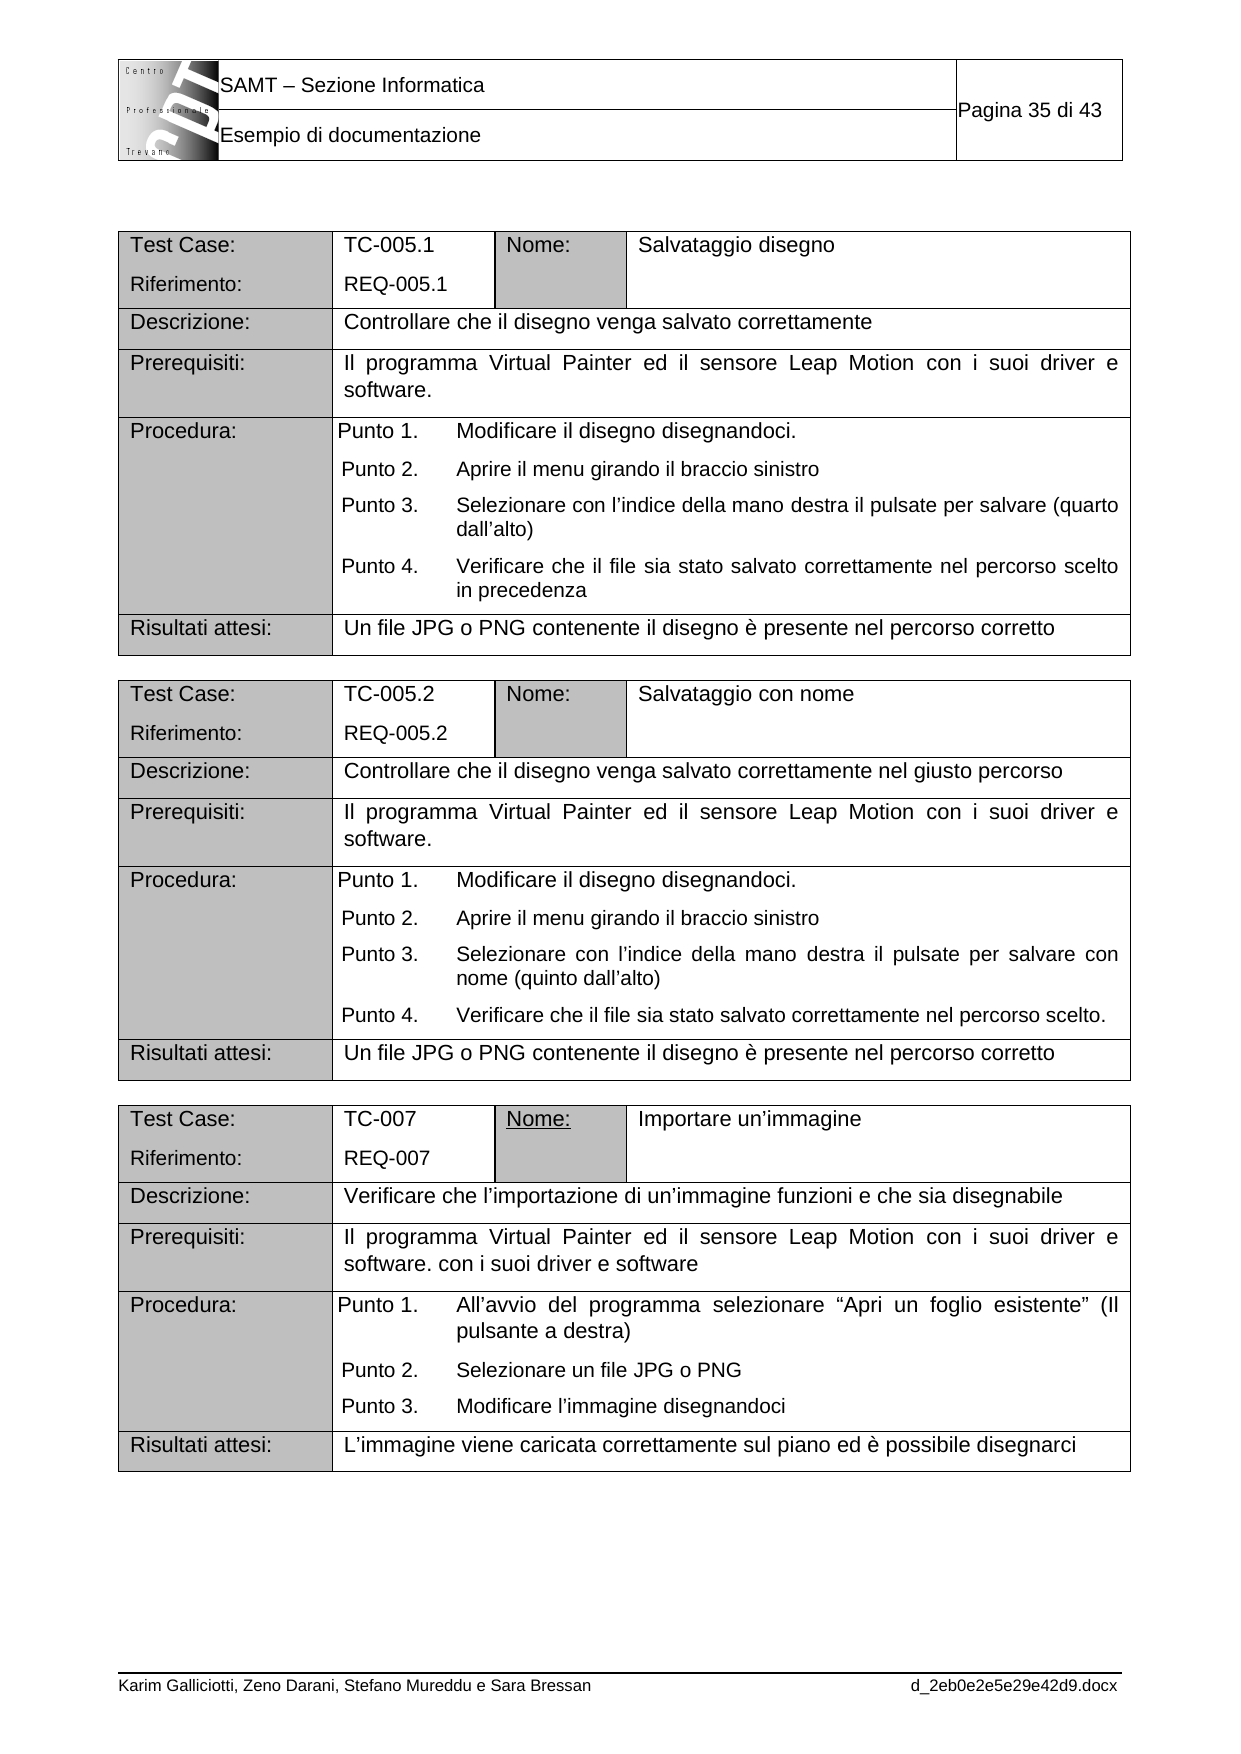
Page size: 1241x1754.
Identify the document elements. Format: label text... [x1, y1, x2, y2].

table_header Nome: [496, 681, 626, 757]
picture [118, 60, 219, 160]
table_cell Modificare il disegno disegnandoci. Aprire il menu girando il braccio sinistro Selezionare con l’indice della mano destra il pulsate per salvare con nome (quinto dall’alto) Verificare che il file sia stato salvato correttamente nel percorso scelto. [333, 867, 1130, 1039]
table_header Salvataggio con nome [627, 681, 1130, 757]
table_header Test Case: Riferimento: [119, 1106, 332, 1182]
table_cell Procedura: [119, 418, 332, 614]
table_cell Prerequisiti: [119, 350, 332, 417]
table_header Test Case: Riferimento: [119, 681, 332, 757]
table_cell Risultati attesi: [119, 615, 332, 655]
table_cell Risultati attesi: [119, 1040, 332, 1080]
table_header Nome: [496, 232, 626, 308]
table_cell Descrizione: [119, 309, 332, 349]
table_cell Controllare che il disegno venga salvato correttamente [333, 309, 1130, 349]
table_cell Procedura: [119, 1292, 332, 1431]
table_cell All’avvio del programma selezionare “Apri un foglio esistente” (Il pulsante a destra) Selezionare un file JPG o PNG Modificare l’immagine disegnandoci [333, 1292, 1130, 1431]
table_cell Risultati attesi: [119, 1432, 332, 1471]
table_cell Un file JPG o PNG contenente il disegno è presente nel percorso corretto [333, 1040, 1130, 1080]
table_cell Prerequisiti: [119, 1224, 332, 1291]
table_cell Modificare il disegno disegnandoci. Aprire il menu girando il braccio sinistro Selezionare con l’indice della mano destra il pulsate per salvare (quarto dall’alto) Verificare che il file sia stato salvato correttamente nel percorso scelto in precedenza [333, 418, 1130, 614]
table_header Test Case: Riferimento: [119, 232, 332, 308]
table_cell Verificare che l’importazione di un’immagine funzioni e che sia disegnabile [333, 1183, 1130, 1223]
table_cell Il programma Virtual Painter ed il sensore Leap Motion con i suoi driver e software. con i suoi driver e software [333, 1224, 1130, 1291]
table_header Salvataggio disegno [627, 232, 1130, 308]
table_cell Controllare che il disegno venga salvato correttamente nel giusto percorso [333, 758, 1130, 798]
table_header Nome: [496, 1106, 626, 1182]
table_cell Prerequisiti: [119, 799, 332, 866]
table_cell L’immagine viene caricata correttamente sul piano ed è possibile disegnarci [333, 1432, 1130, 1471]
table_header TC-007 REQ-007 [333, 1106, 494, 1182]
table_header TC-005.2 REQ-005.2 [333, 681, 494, 757]
table_cell Procedura: [119, 867, 332, 1039]
table_header Importare un’immagine [627, 1106, 1130, 1182]
table_cell Il programma Virtual Painter ed il sensore Leap Motion con i suoi driver e software. [333, 350, 1130, 417]
table_cell Descrizione: [119, 1183, 332, 1223]
table_cell Descrizione: [119, 758, 332, 798]
table_cell Un file JPG o PNG contenente il disegno è presente nel percorso corretto [333, 615, 1130, 655]
table_cell Il programma Virtual Painter ed il sensore Leap Motion con i suoi driver e software. [333, 799, 1130, 866]
table_header TC-005.1 REQ-005.1 [333, 232, 494, 308]
